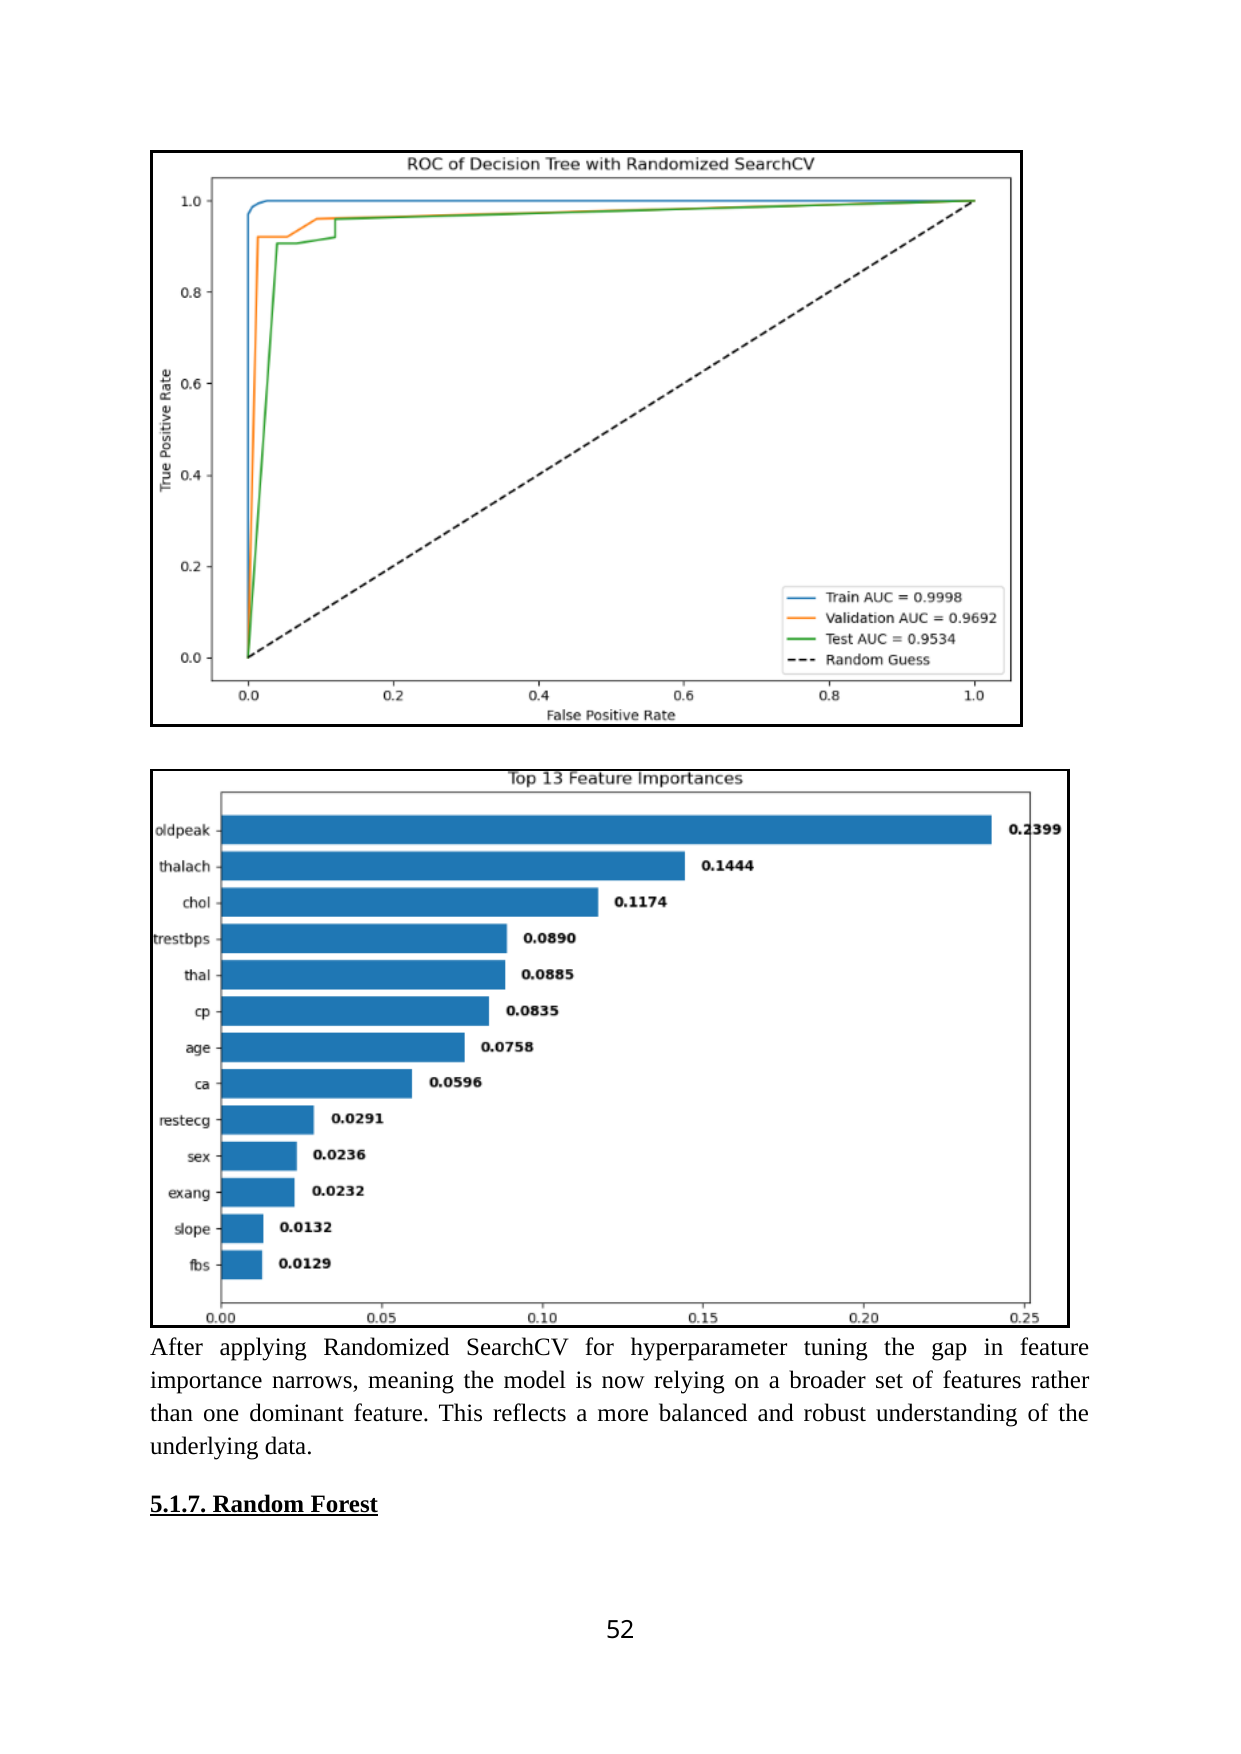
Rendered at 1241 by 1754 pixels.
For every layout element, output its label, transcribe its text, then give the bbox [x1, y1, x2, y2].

picture [153, 153, 1020, 724]
picture [153, 771, 1067, 1325]
text 5.1.7. Random Forest [150, 1489, 1090, 1518]
